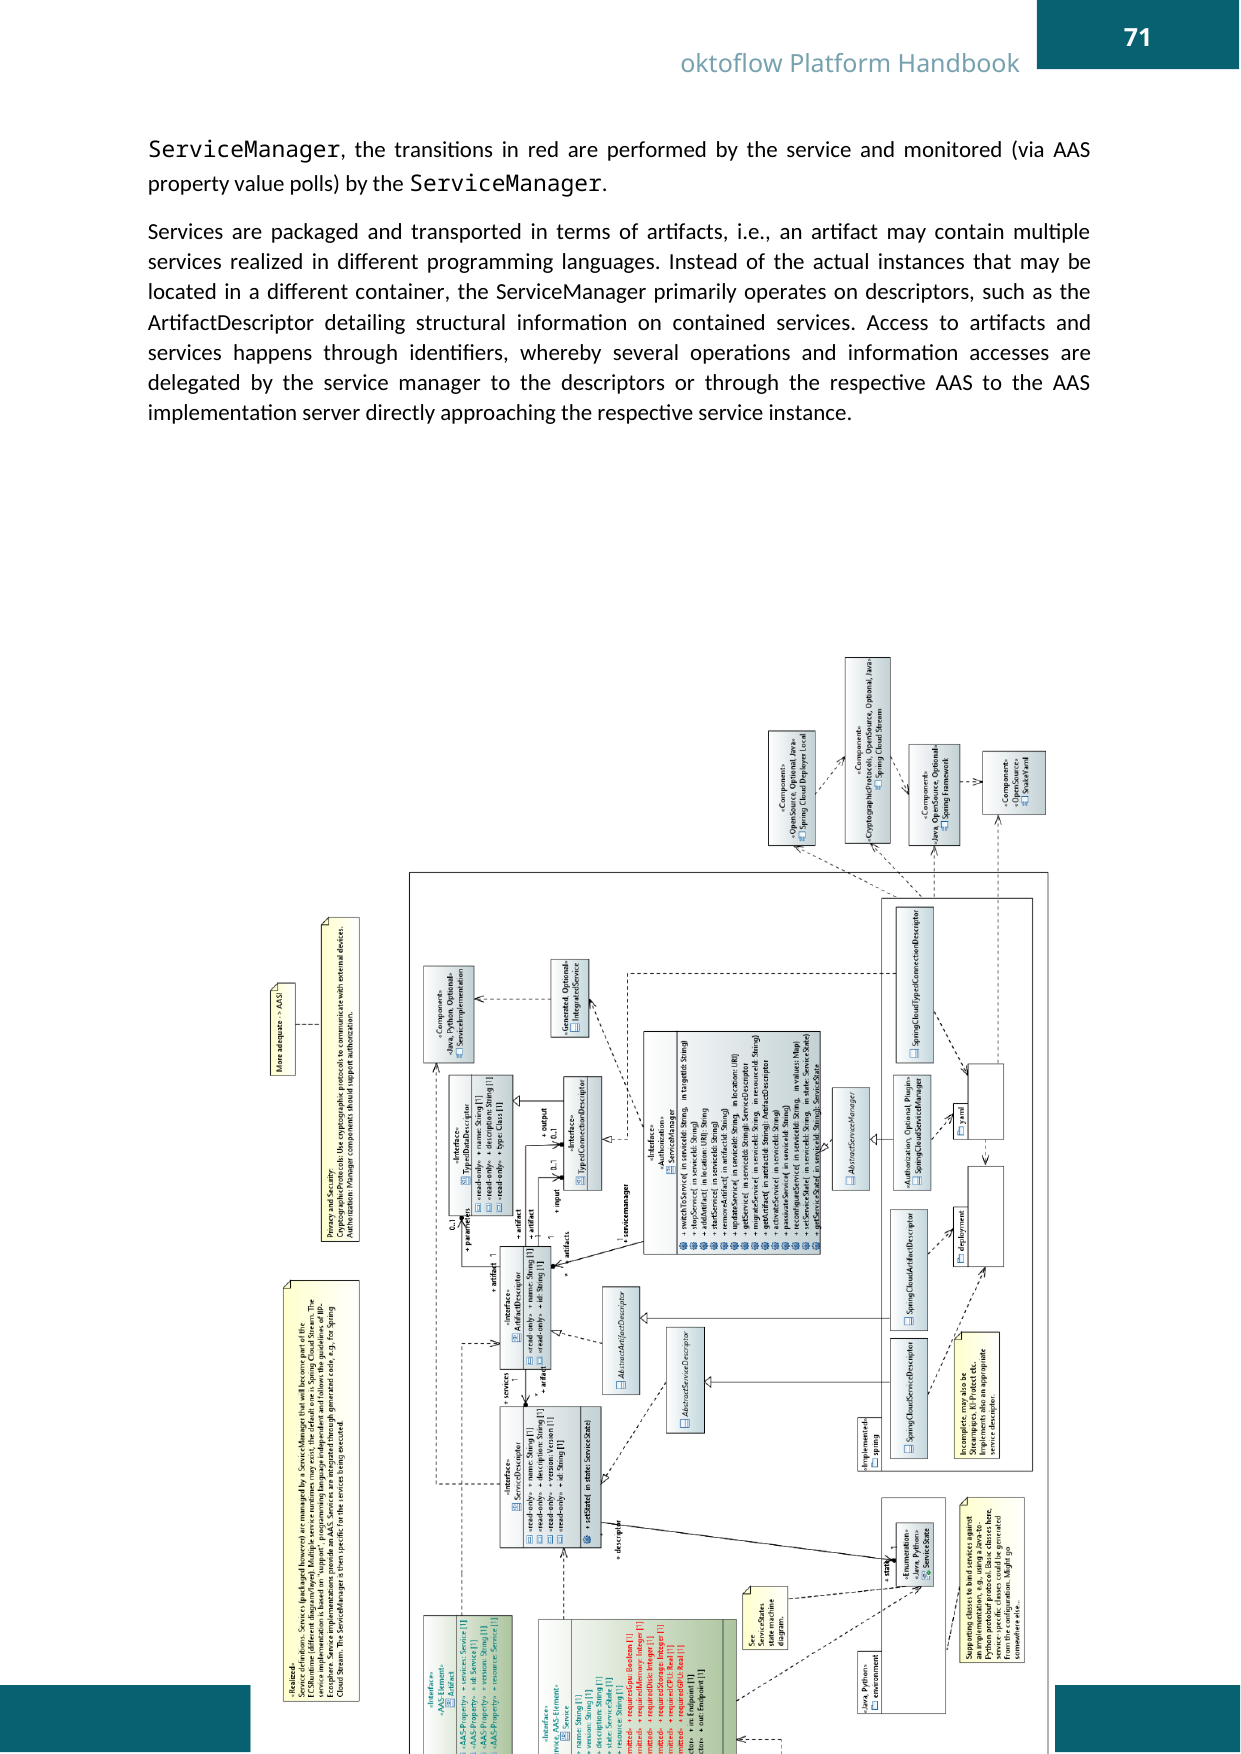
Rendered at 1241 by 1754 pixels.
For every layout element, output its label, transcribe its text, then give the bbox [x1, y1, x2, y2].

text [148, 133, 1093, 198]
text Services are packaged and transported in terms of artifacts, i.e., an artifact may contain multiple services realized in different programming languages. Instead of the actual instances that may be located in a different container, the ServiceManager primarily operates on descriptors, such as the ArtifactDescriptor detailing structural information on contained services. Access to artifacts and services happens through identifiers, whereby several operations and information accesses are delegated by the service manager to the descriptors or through the respective AAS to the AAS implementation server directly approaching the respective service instance. [148, 217, 1093, 426]
picture [251, 652, 1055, 1754]
